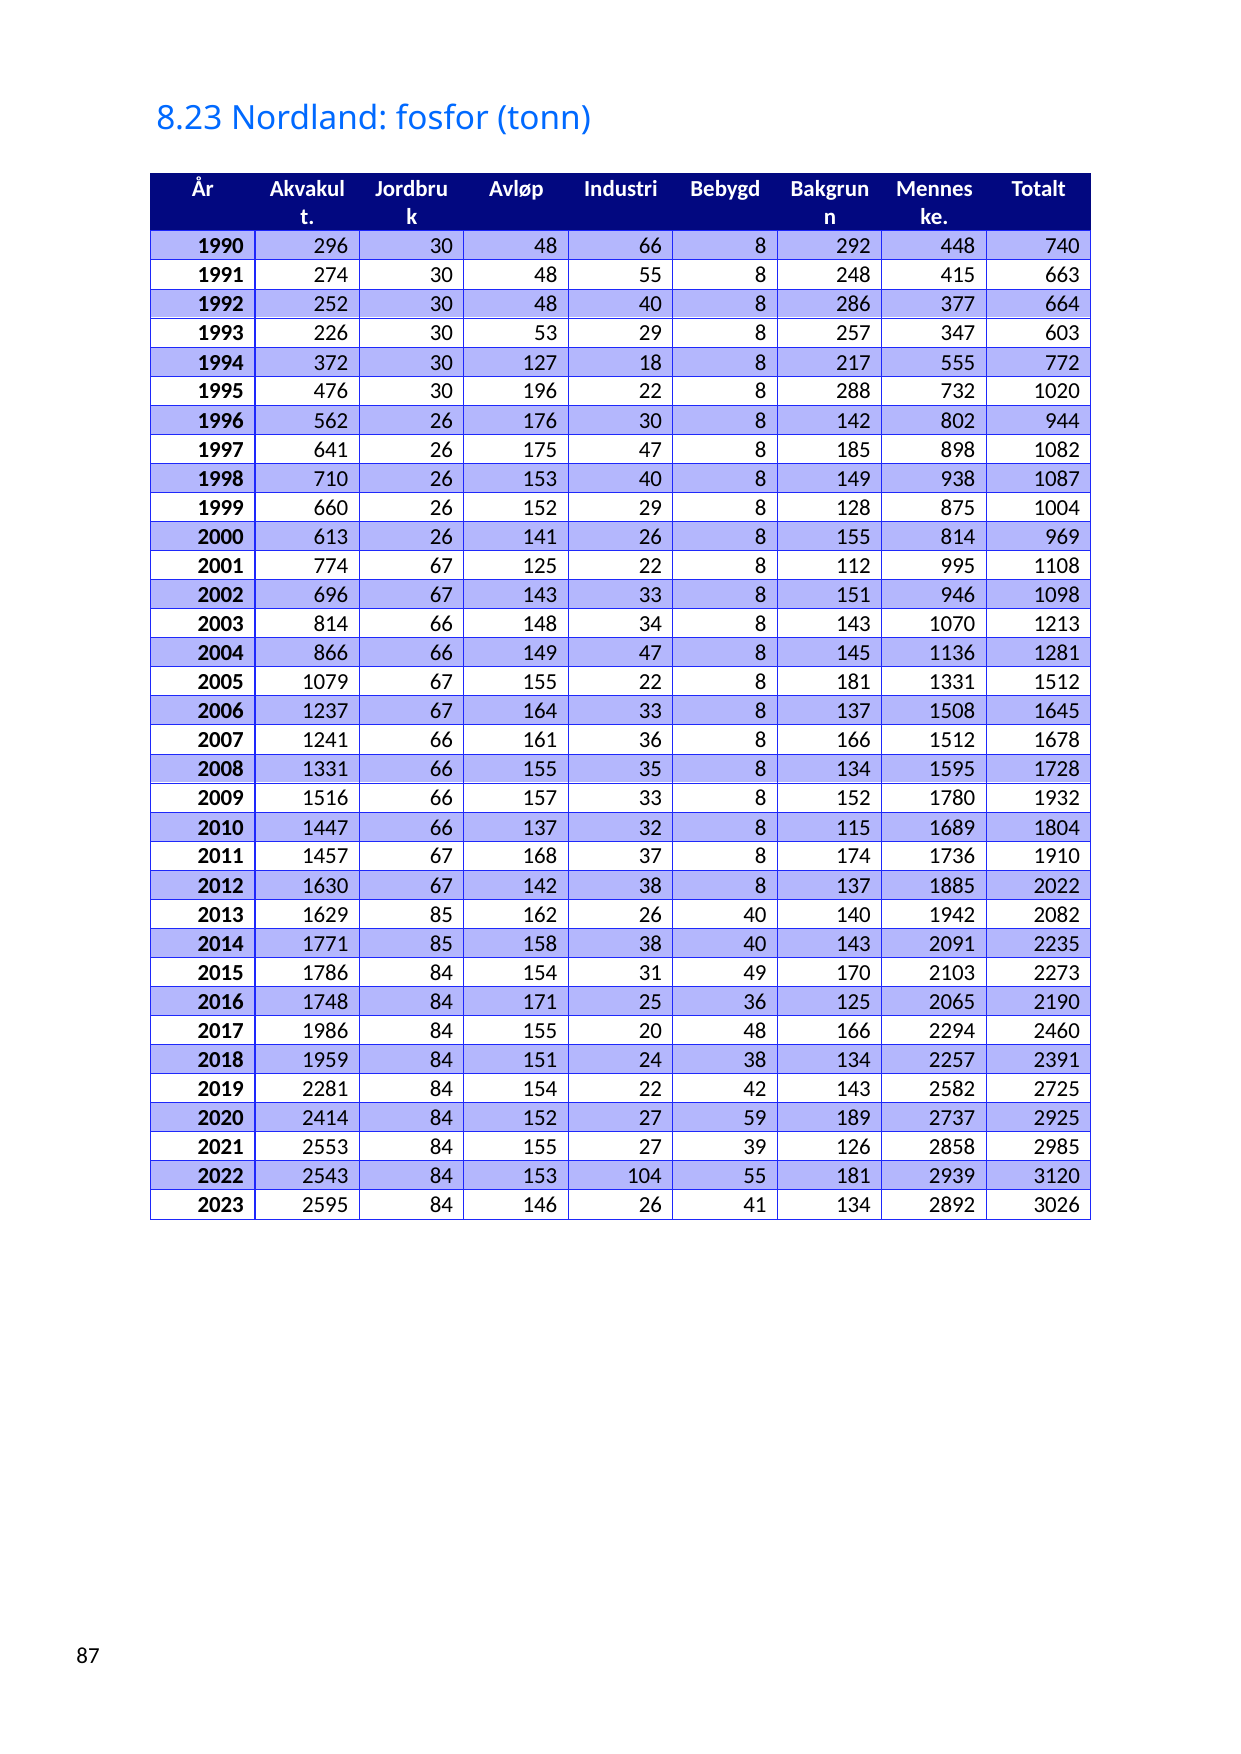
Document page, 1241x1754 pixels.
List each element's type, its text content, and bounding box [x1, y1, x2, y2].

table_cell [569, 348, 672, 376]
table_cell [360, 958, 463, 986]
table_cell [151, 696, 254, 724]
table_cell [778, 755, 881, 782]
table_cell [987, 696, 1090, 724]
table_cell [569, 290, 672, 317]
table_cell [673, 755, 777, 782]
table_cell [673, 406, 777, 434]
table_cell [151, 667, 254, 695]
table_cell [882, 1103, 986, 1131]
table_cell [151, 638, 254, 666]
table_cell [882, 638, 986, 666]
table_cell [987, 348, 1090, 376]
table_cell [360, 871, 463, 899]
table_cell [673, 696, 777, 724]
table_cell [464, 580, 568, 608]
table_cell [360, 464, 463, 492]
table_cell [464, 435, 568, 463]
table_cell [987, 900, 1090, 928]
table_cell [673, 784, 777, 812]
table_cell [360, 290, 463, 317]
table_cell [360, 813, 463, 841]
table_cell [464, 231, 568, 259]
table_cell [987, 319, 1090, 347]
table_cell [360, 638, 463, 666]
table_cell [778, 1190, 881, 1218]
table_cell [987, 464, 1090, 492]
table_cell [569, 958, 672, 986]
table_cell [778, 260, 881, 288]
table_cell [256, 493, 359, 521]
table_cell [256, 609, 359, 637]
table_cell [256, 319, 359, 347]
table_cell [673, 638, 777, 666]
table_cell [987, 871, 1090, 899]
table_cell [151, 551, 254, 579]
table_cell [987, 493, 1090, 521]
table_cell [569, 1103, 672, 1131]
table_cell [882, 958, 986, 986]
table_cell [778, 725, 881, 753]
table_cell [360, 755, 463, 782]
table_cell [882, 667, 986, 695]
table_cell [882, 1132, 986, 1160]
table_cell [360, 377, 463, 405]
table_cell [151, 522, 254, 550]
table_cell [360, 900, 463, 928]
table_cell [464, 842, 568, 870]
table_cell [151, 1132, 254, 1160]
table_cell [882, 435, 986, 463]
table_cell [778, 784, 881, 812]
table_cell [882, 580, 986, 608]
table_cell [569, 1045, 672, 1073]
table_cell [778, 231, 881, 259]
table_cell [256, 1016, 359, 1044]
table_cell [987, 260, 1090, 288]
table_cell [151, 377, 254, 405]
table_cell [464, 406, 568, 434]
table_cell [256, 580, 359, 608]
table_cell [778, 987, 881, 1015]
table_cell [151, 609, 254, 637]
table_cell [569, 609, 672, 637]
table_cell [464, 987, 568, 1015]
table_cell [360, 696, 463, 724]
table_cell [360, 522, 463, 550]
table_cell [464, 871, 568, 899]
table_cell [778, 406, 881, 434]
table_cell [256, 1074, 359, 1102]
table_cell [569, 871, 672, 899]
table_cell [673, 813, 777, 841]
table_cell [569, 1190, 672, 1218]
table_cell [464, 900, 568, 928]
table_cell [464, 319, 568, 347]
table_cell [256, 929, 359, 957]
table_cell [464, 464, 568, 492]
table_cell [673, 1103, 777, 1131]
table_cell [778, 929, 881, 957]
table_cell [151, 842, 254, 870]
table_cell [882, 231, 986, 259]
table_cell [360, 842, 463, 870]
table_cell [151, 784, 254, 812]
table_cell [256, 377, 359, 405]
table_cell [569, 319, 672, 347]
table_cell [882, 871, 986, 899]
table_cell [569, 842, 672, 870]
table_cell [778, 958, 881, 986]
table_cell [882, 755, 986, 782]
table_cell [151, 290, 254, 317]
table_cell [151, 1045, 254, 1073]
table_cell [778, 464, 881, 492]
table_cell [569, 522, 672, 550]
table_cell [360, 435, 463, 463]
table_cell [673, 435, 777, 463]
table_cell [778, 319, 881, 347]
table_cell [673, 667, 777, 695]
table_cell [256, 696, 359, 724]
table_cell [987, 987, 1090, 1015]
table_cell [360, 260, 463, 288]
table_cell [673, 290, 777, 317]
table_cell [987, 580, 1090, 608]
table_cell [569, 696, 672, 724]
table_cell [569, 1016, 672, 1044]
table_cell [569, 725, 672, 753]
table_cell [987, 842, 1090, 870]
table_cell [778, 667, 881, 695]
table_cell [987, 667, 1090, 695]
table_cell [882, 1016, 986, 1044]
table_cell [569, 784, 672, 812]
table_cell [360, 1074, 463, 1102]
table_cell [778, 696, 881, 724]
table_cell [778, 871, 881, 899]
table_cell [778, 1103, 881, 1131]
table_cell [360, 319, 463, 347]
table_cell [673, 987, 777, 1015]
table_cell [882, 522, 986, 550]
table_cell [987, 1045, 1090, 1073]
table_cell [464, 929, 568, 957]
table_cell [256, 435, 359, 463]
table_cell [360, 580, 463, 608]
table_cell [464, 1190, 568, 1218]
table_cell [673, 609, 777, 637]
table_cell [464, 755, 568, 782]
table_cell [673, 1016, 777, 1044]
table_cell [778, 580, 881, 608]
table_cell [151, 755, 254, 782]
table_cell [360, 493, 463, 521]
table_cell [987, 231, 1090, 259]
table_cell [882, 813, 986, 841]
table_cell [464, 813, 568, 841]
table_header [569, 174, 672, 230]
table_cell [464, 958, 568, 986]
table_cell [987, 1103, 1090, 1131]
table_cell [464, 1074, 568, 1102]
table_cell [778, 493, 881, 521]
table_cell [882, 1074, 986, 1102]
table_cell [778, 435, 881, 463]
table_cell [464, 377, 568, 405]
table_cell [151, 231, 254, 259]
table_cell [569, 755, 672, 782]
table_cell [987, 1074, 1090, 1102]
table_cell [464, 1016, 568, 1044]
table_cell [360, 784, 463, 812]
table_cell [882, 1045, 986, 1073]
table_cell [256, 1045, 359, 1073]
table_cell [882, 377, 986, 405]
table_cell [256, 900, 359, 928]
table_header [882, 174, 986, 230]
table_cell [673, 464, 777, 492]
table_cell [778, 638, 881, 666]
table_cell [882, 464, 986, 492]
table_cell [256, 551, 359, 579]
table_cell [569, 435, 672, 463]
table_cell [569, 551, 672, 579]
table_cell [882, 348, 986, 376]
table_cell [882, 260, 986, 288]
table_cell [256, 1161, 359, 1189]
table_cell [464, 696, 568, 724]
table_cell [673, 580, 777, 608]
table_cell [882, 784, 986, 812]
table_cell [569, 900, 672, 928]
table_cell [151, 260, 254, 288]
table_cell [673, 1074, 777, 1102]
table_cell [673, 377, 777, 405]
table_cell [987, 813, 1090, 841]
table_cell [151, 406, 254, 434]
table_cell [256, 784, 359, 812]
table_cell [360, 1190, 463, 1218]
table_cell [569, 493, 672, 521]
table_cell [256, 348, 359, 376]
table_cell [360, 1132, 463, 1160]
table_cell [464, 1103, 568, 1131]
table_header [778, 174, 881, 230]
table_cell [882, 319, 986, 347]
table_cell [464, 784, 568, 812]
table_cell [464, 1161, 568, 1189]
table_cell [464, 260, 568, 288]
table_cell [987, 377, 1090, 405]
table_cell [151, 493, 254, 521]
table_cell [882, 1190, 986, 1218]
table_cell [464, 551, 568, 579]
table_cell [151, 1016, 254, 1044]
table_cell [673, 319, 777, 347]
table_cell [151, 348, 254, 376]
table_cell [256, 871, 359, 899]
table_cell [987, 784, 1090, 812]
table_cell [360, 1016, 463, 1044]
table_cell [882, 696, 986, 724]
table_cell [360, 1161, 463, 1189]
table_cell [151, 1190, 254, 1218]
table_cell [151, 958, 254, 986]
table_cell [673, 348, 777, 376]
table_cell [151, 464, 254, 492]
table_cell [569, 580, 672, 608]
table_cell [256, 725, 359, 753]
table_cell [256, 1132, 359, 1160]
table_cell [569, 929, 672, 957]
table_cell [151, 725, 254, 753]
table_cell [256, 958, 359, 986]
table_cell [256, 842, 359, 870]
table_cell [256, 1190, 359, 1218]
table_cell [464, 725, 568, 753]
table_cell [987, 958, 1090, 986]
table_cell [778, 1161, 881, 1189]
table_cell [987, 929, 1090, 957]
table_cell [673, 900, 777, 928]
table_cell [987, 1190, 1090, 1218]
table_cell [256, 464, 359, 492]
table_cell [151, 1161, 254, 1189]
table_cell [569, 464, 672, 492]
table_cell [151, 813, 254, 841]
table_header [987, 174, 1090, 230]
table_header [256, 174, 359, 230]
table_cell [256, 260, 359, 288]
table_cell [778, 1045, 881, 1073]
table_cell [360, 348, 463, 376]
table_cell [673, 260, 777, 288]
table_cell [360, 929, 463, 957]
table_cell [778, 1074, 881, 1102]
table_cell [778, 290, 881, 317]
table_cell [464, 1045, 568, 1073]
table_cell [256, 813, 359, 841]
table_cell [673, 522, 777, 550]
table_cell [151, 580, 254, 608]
subtitle Nordland: fosfor (tonn) [156, 94, 1090, 139]
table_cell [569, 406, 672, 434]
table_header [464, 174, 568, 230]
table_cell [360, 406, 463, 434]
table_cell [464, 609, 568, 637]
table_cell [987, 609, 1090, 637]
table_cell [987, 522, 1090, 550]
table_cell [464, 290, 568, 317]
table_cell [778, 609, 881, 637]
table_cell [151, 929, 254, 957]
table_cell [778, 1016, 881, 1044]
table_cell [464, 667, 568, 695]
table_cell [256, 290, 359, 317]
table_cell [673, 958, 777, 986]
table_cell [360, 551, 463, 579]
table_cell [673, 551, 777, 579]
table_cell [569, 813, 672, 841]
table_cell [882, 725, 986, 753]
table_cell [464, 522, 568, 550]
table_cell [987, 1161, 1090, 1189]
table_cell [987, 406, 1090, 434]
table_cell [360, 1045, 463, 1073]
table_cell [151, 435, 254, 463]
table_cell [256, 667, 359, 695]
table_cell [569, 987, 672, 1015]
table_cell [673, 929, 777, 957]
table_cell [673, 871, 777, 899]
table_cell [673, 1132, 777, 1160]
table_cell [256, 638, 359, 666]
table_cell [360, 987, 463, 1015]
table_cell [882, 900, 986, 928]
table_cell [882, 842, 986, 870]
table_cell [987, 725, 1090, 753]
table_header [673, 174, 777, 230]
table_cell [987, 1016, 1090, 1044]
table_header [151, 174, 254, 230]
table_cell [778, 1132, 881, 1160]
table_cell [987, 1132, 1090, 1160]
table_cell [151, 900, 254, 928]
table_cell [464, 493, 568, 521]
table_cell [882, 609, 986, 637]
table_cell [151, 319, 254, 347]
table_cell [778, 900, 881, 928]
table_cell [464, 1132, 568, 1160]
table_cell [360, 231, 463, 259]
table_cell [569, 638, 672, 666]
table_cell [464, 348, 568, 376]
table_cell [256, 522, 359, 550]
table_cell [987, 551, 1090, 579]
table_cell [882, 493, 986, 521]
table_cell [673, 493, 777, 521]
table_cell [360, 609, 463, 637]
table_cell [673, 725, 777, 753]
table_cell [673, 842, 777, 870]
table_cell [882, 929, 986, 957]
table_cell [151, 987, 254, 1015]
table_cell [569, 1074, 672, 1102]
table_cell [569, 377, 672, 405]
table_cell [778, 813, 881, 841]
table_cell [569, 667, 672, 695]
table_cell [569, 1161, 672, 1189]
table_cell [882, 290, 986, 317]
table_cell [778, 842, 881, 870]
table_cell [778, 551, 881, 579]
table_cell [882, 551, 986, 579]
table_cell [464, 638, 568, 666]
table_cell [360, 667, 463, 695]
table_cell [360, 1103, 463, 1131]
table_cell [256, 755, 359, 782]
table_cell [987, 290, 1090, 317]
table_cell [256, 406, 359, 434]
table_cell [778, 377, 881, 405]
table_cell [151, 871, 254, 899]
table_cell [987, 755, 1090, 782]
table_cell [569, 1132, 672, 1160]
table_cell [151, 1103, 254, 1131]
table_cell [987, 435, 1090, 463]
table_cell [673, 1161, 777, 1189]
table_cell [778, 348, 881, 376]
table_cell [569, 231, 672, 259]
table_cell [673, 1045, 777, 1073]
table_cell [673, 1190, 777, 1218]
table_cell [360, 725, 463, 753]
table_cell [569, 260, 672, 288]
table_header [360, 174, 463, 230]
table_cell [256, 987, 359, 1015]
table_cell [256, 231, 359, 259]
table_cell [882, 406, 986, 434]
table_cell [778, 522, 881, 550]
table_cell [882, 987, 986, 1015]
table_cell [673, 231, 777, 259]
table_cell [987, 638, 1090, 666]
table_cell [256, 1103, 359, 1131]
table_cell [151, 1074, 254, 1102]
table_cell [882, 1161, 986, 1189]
